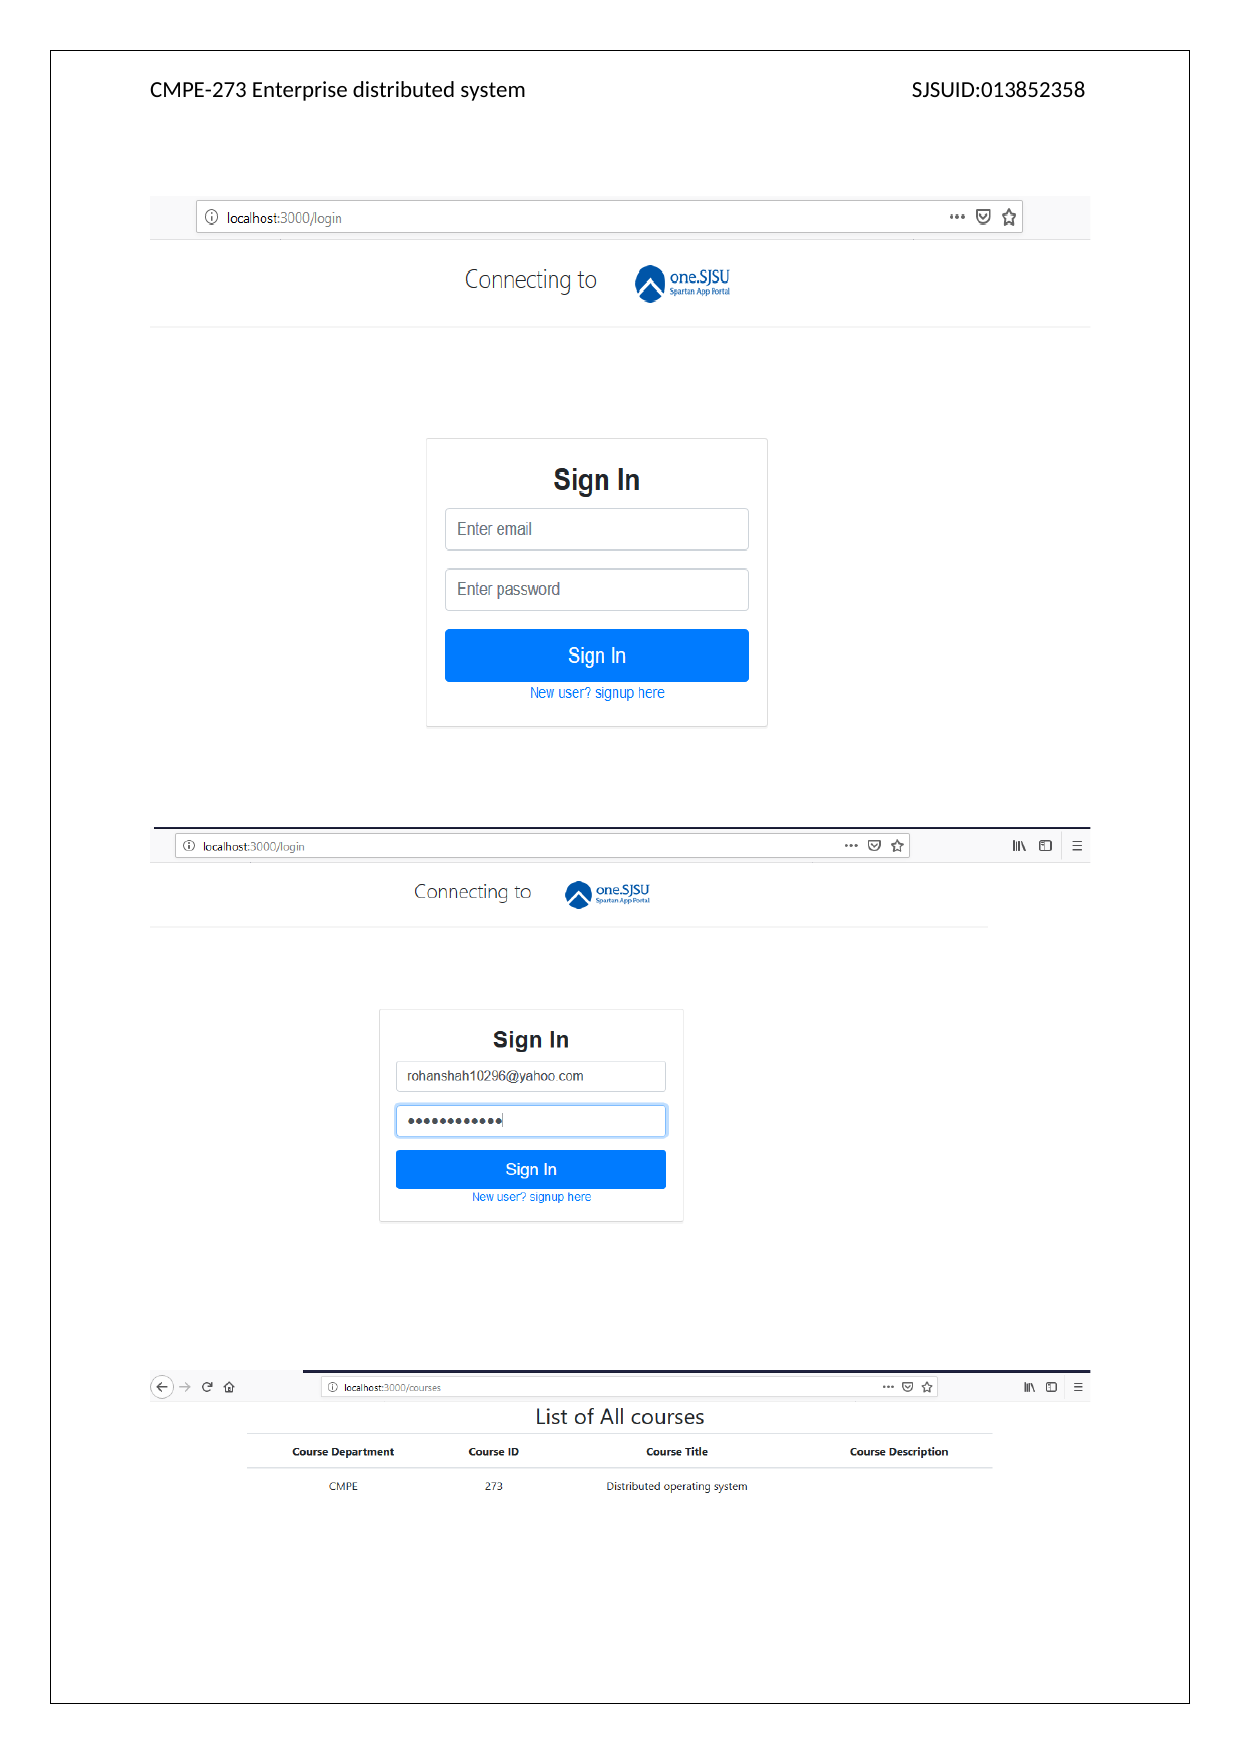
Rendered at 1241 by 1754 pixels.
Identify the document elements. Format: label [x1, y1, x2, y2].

picture [150, 196, 1091, 809]
picture [150, 1370, 1091, 1556]
picture [150, 827, 1091, 1352]
